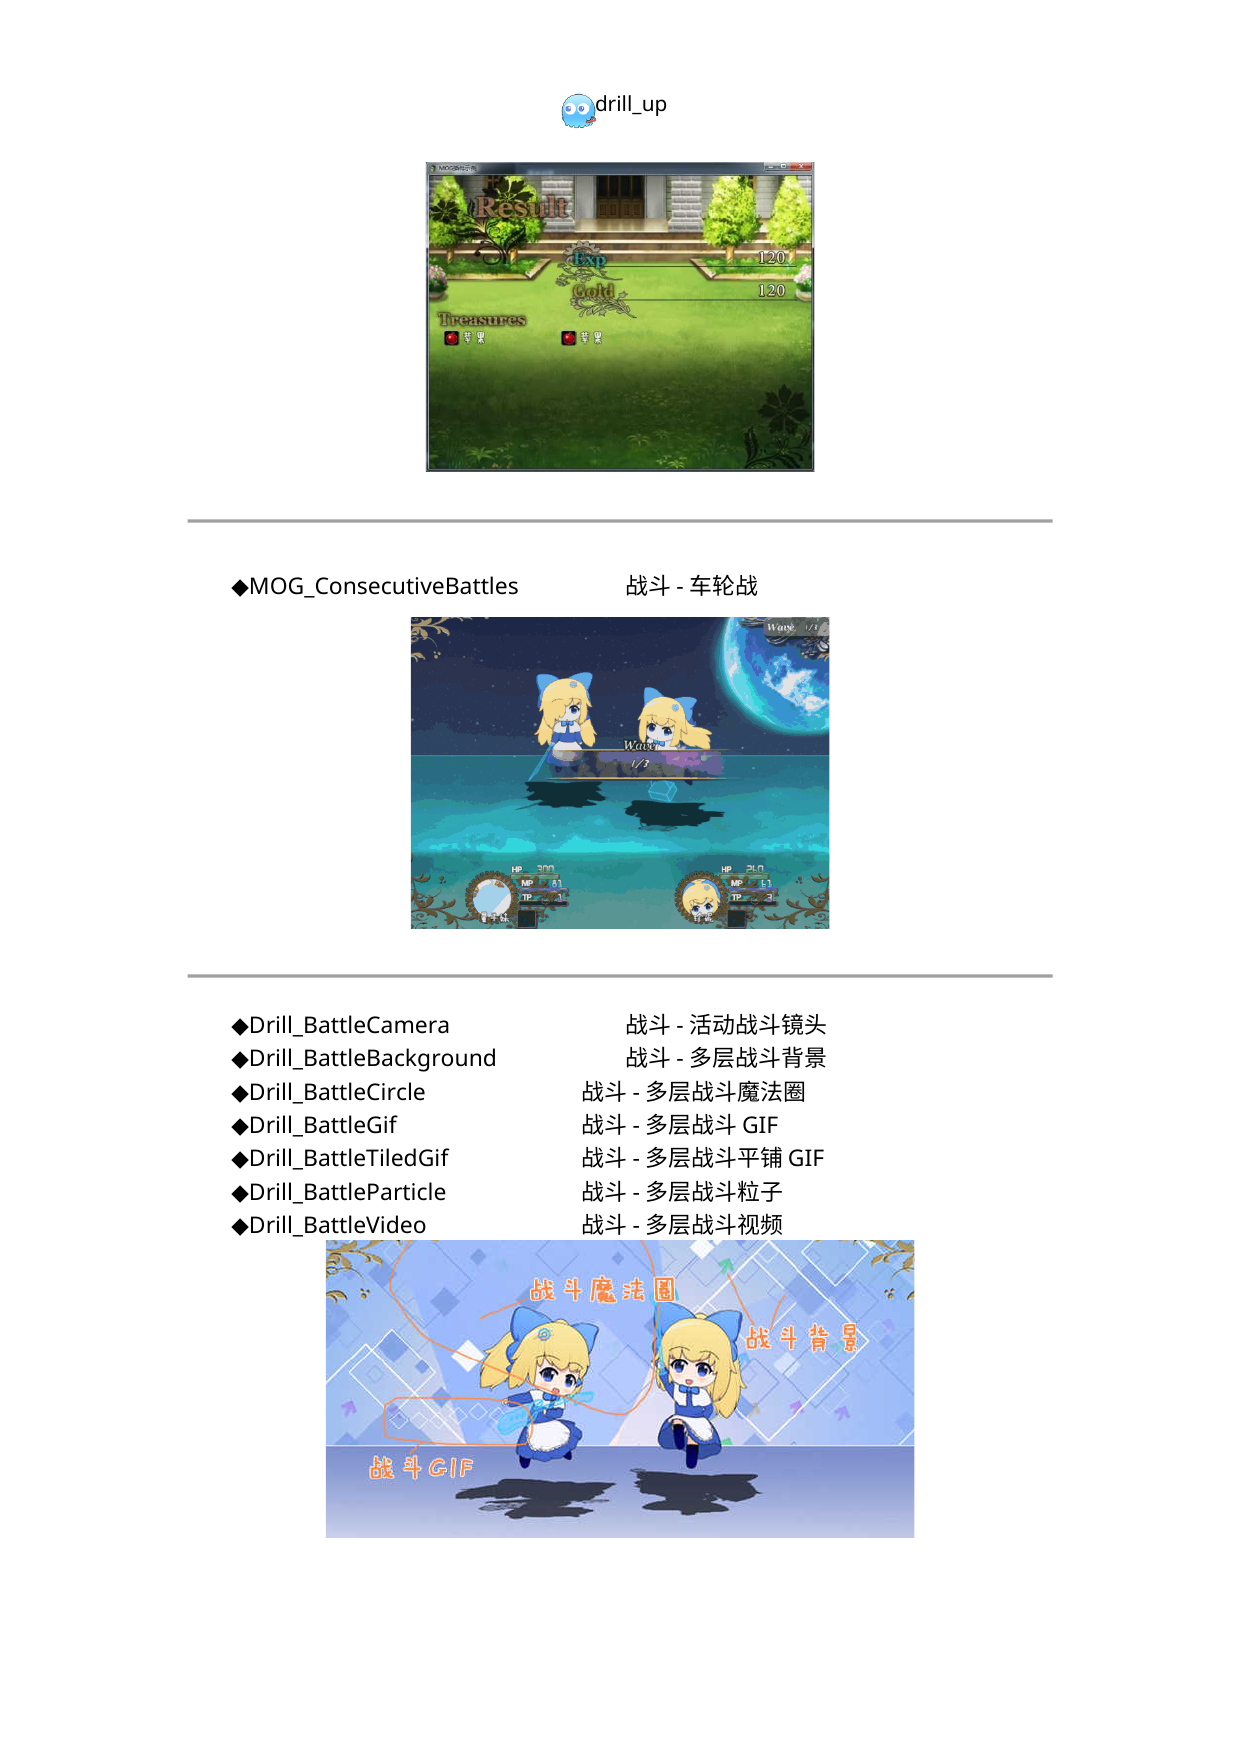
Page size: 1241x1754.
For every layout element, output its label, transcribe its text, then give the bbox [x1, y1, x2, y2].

picture [410, 617, 830, 929]
picture [425, 162, 815, 472]
picture [556, 88, 597, 130]
text ◆MOG_ConsecutiveBattles 战斗 - 车轮战 [187, 552, 1053, 617]
text ◆Drill_BattleParticle 战斗 - 多层战斗粒子 [187, 1174, 1053, 1207]
text ◆Drill_BattleCircle 战斗 - 多层战斗魔法圈 [187, 1074, 1053, 1107]
text ◆Drill_BattleCamera 战斗 - 活动战斗镜头 [187, 1007, 1053, 1040]
text ◆Drill_BattleVideo 战斗 - 多层战斗视频 [187, 1207, 1053, 1240]
text ◆Drill_BattleTiledGif 战斗 - 多层战斗平铺GIF [187, 1140, 1053, 1174]
picture [325, 1240, 915, 1538]
text ◆Drill_BattleBackground 战斗 - 多层战斗背景 [187, 1040, 1053, 1074]
text ◆Drill_BattleGif 战斗 - 多层战斗GIF [187, 1107, 1053, 1140]
